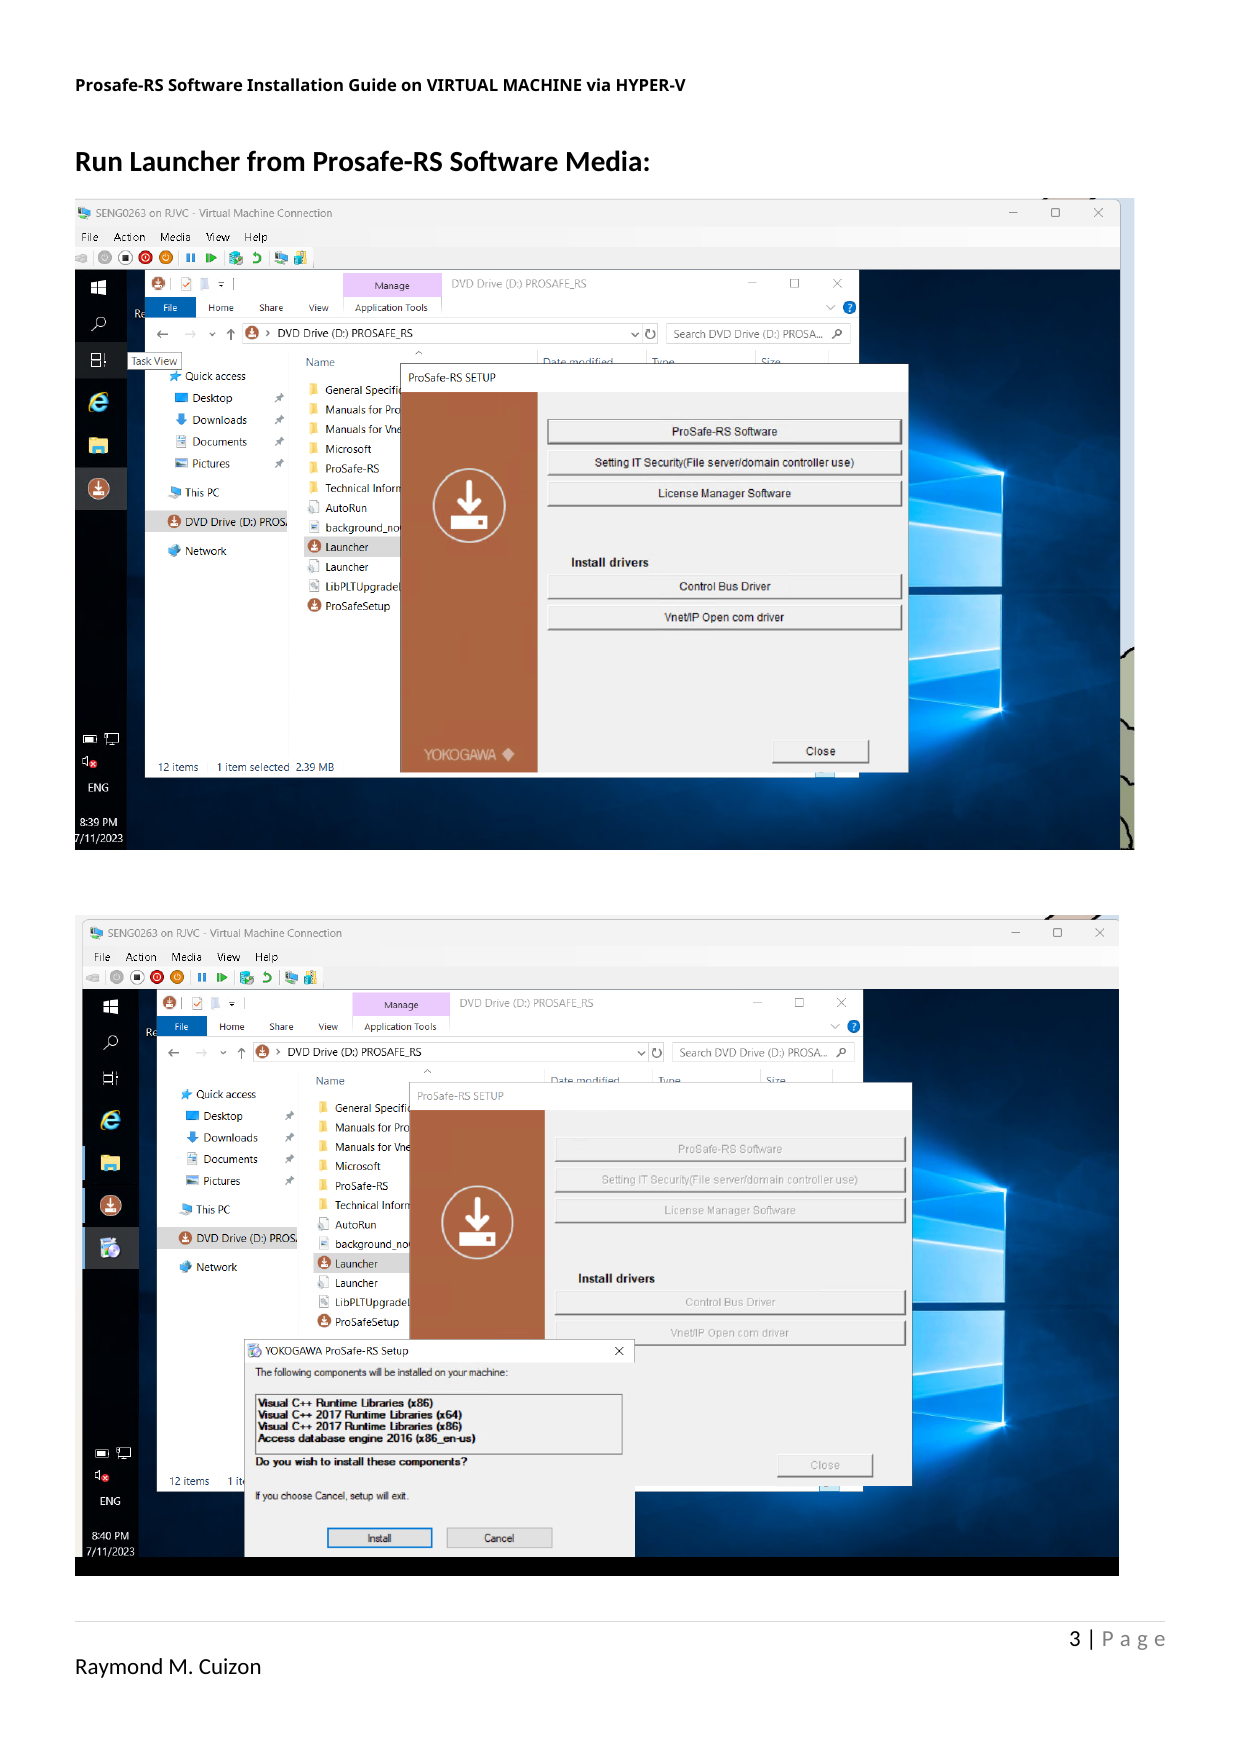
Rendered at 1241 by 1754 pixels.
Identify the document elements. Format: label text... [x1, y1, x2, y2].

text Run Launcher from Prosafe-RS Software Media: [75, 143, 1165, 178]
picture [75, 198, 1135, 850]
picture [75, 915, 1119, 1576]
